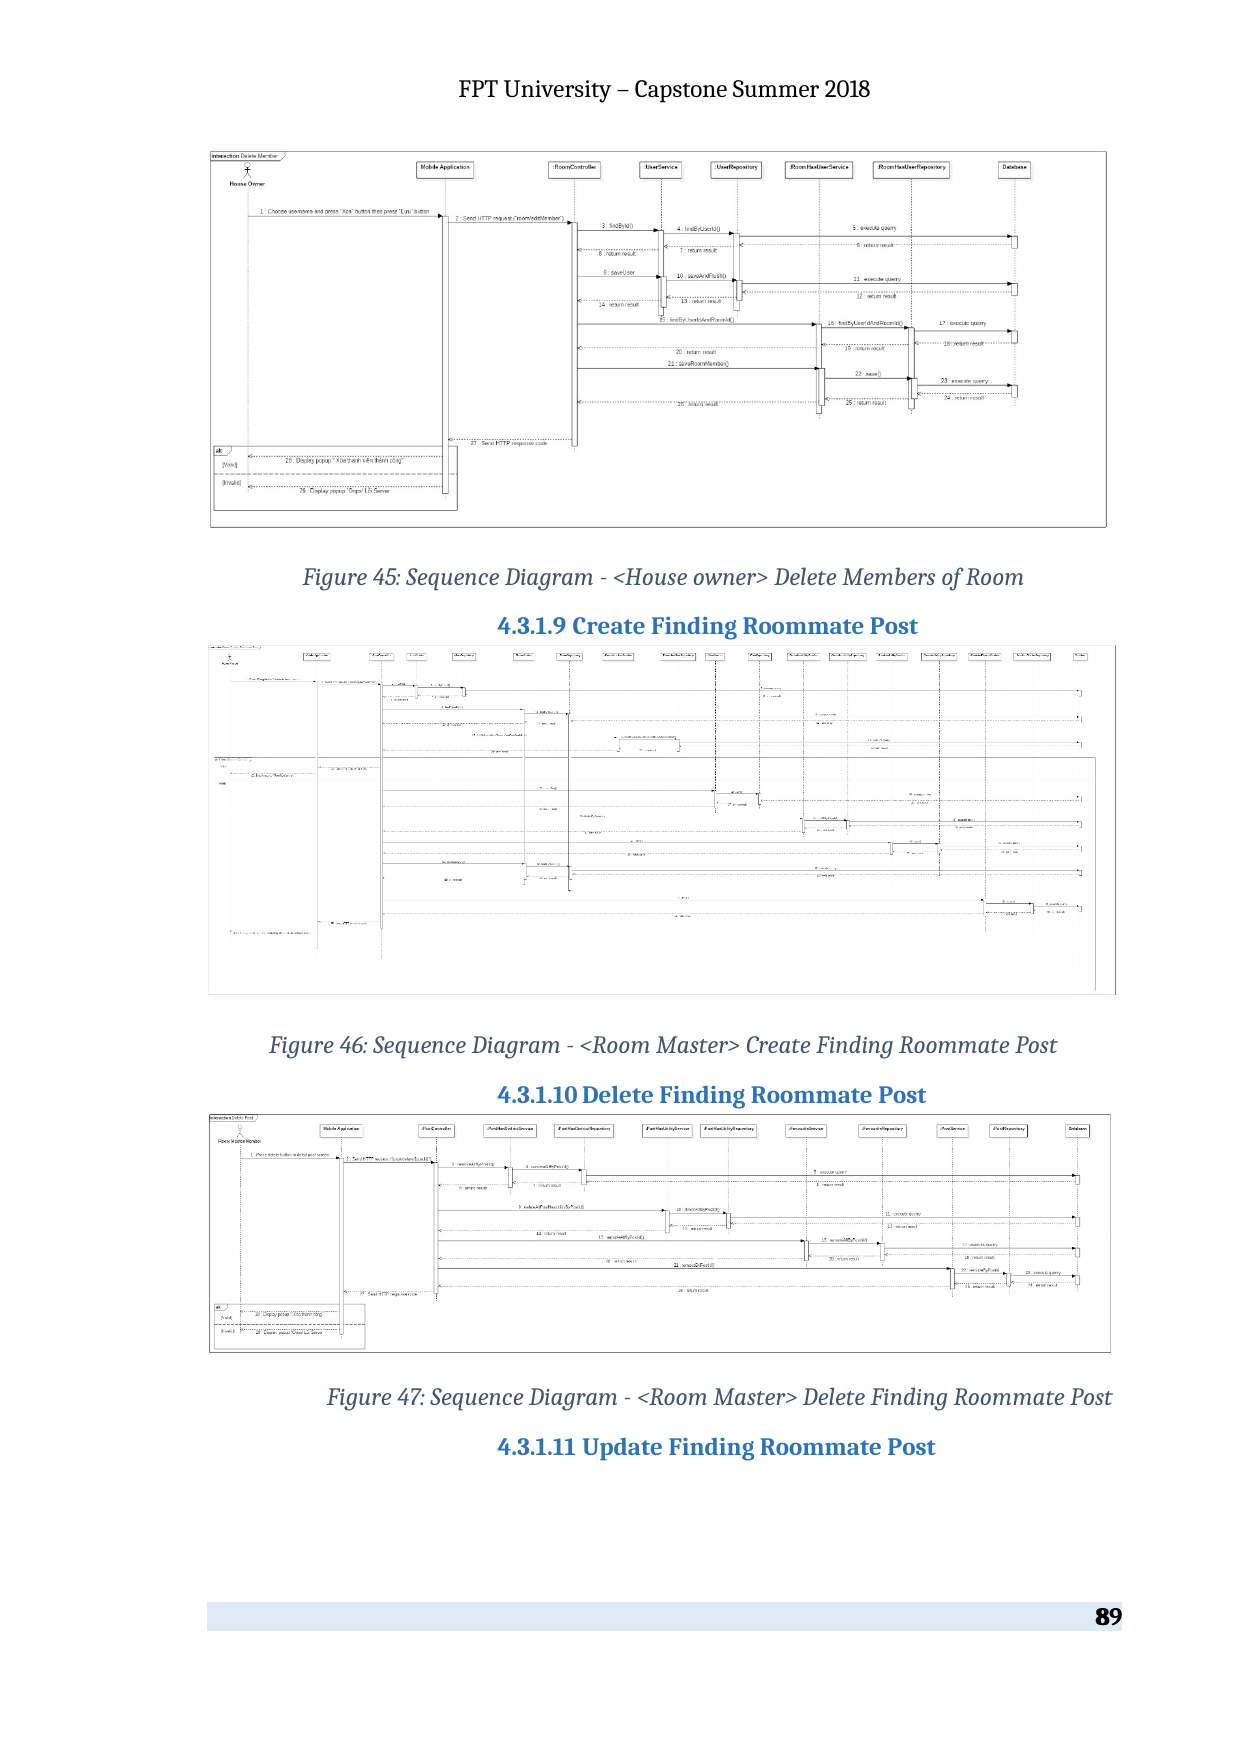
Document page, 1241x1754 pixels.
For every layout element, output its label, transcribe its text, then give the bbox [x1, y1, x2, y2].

subtitle Delete Finding Roommate Post [497, 1081, 1122, 1109]
text Figure 46: Sequence Diagram - <Room Master> Create Finding Roommate Post [207, 1031, 1122, 1060]
text Figure 47: Sequence Diagram - <Room Master> Delete Finding Roommate Post [319, 1383, 1122, 1412]
picture [206, 147, 1123, 544]
picture [206, 643, 1123, 1012]
text Figure 45: Sequence Diagram - <House owner> Delete Members of Room [207, 563, 1122, 591]
picture [206, 1111, 1123, 1365]
subtitle Update Finding Roommate Post [497, 1433, 1122, 1461]
subtitle Create Finding Roommate Post [497, 612, 1122, 641]
